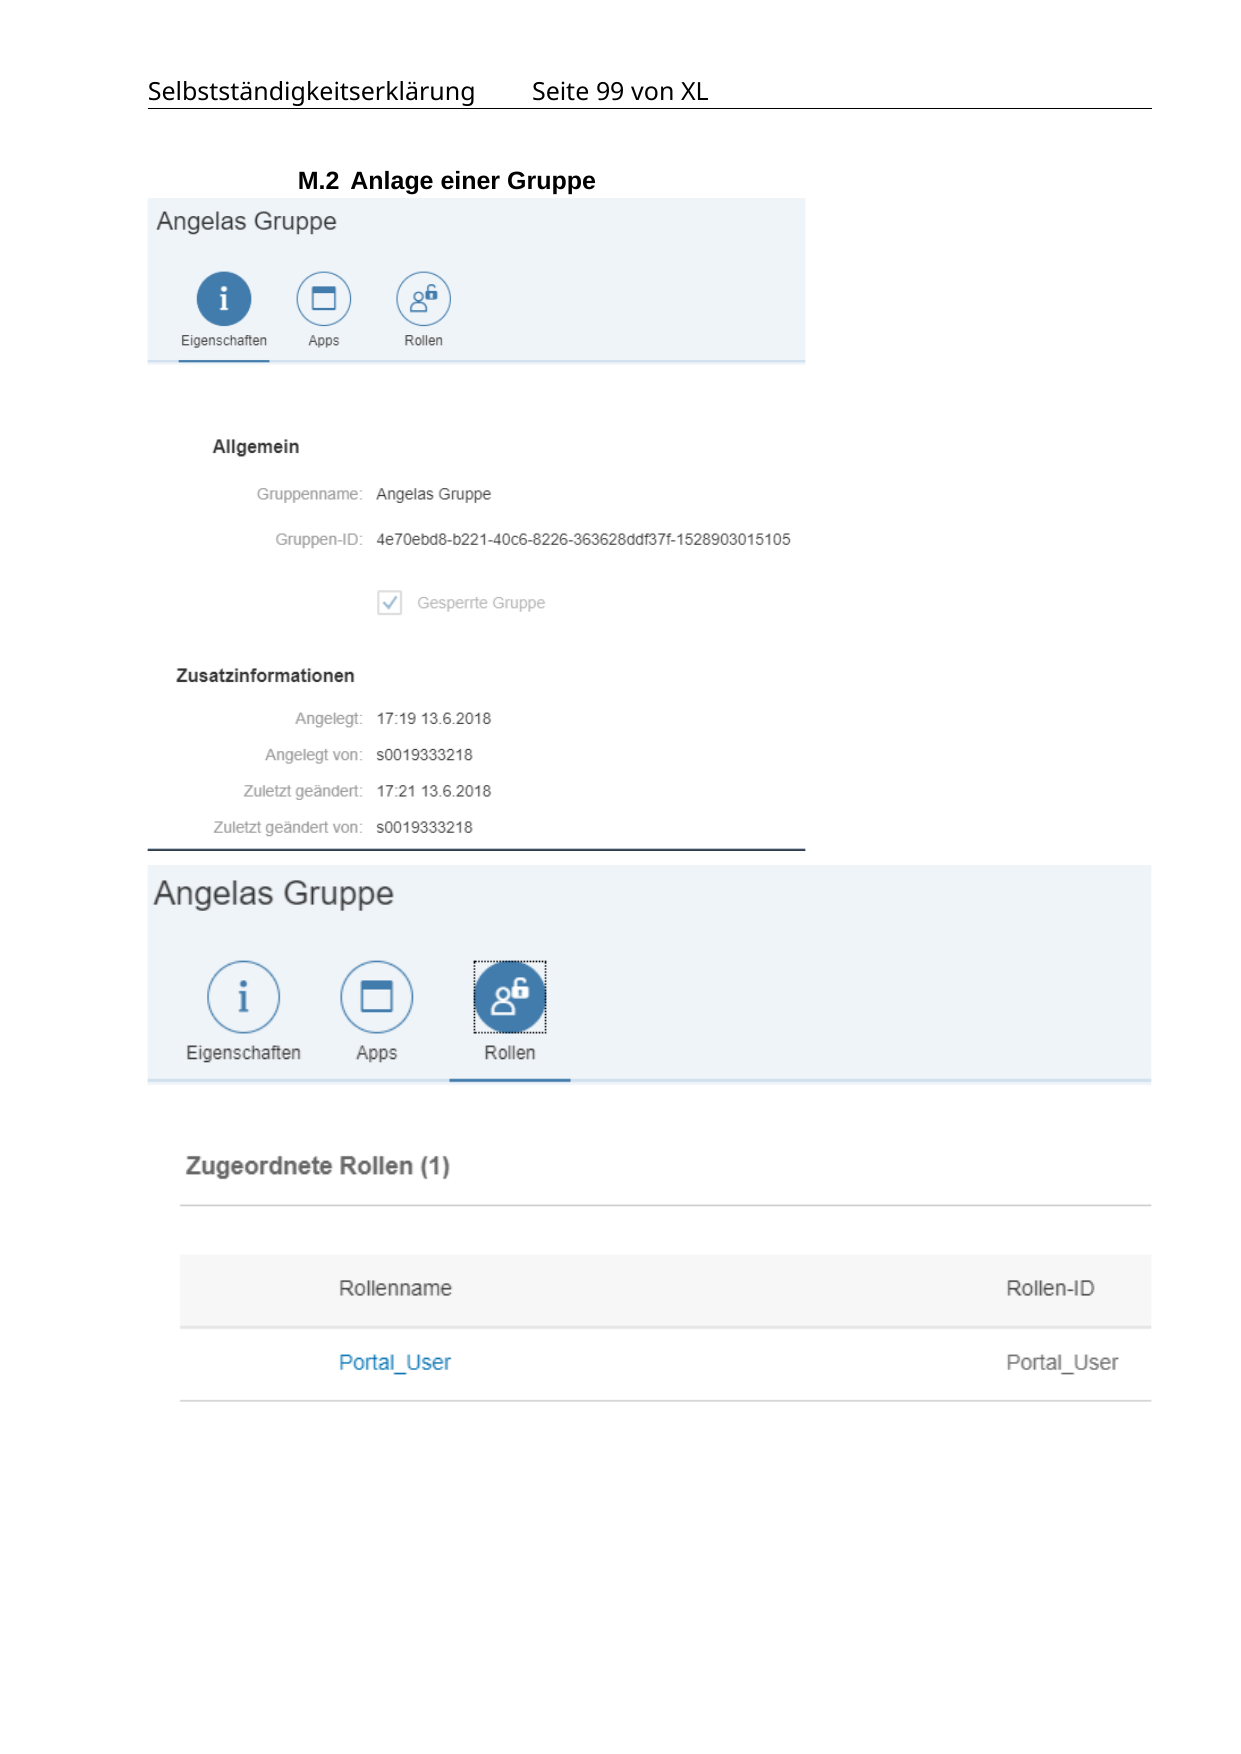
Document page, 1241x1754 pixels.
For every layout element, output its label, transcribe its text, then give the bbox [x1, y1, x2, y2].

picture [147, 198, 806, 851]
picture [147, 865, 1152, 1417]
text Anlage einer Gruppe [298, 166, 1152, 195]
